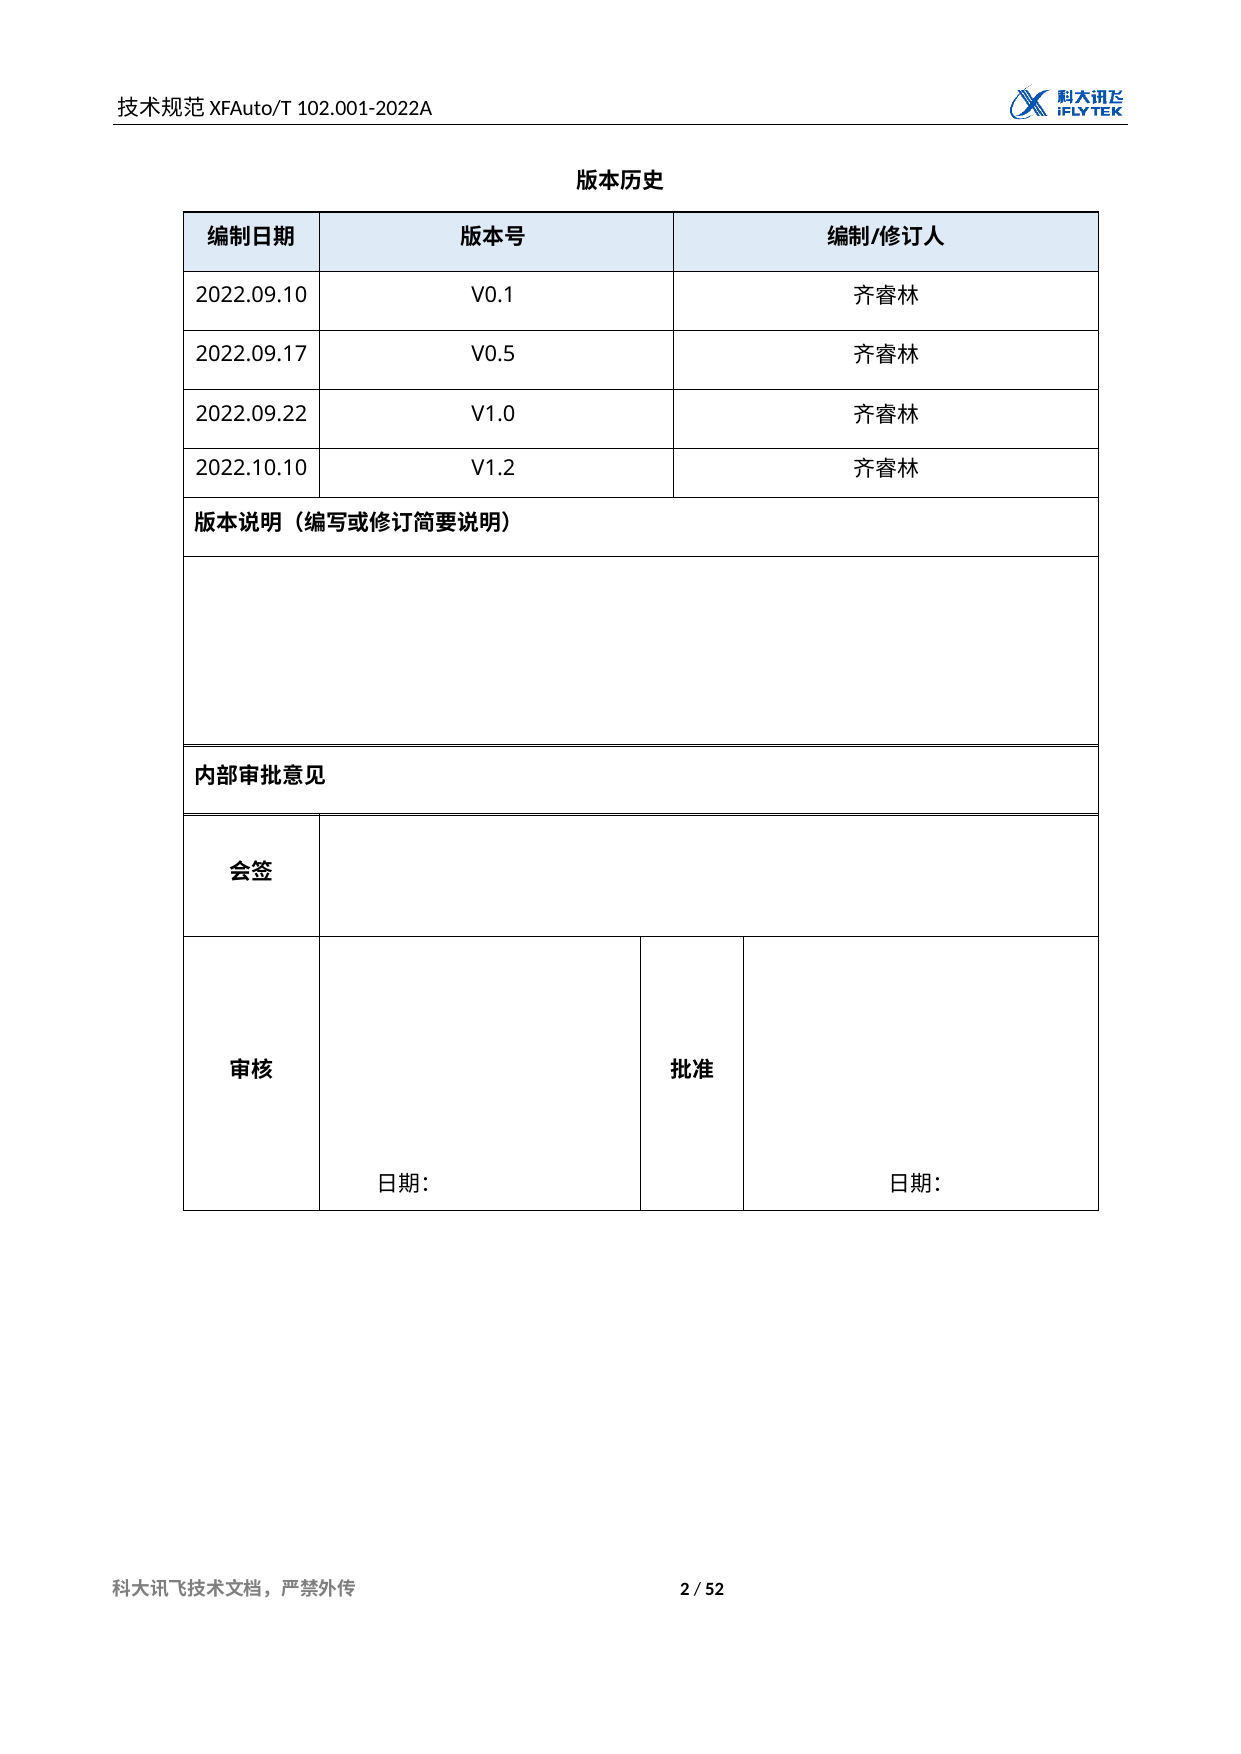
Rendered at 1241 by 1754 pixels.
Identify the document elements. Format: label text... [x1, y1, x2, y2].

table_cell 齐睿林 [674, 272, 1098, 329]
picture [1005, 82, 1128, 124]
table_cell 2022.09.22 [184, 390, 319, 448]
text 版本历史 [112, 163, 1128, 196]
table_cell V1.2 [320, 449, 673, 497]
table_cell 会签 [184, 816, 319, 936]
table_cell 2022.10.10 [184, 449, 319, 497]
table_cell 2022.09.17 [184, 331, 319, 389]
table_cell [184, 557, 1098, 744]
table_header 编制日期 [184, 213, 319, 271]
table_cell V0.5 [320, 331, 673, 389]
table_cell 批准 [641, 937, 743, 1210]
table_cell [320, 816, 1098, 936]
table_cell 日期： [320, 937, 640, 1210]
table_cell V0.1 [320, 272, 673, 329]
table_cell 2022.09.10 [184, 272, 319, 329]
table_header 编制/修订人 [674, 213, 1098, 271]
table_cell 齐睿林 [674, 390, 1098, 448]
table_cell 齐睿林 [674, 331, 1098, 389]
table_cell 内部审批意见 [184, 747, 1098, 813]
table_cell 日期： [744, 937, 1098, 1210]
table_header 版本号 [320, 213, 673, 271]
table_cell 审核 [184, 937, 319, 1210]
table_cell V1.0 [320, 390, 673, 448]
table_cell 版本说明（编写或修订简要说明） [184, 498, 1098, 556]
table_cell 齐睿林 [674, 449, 1098, 497]
